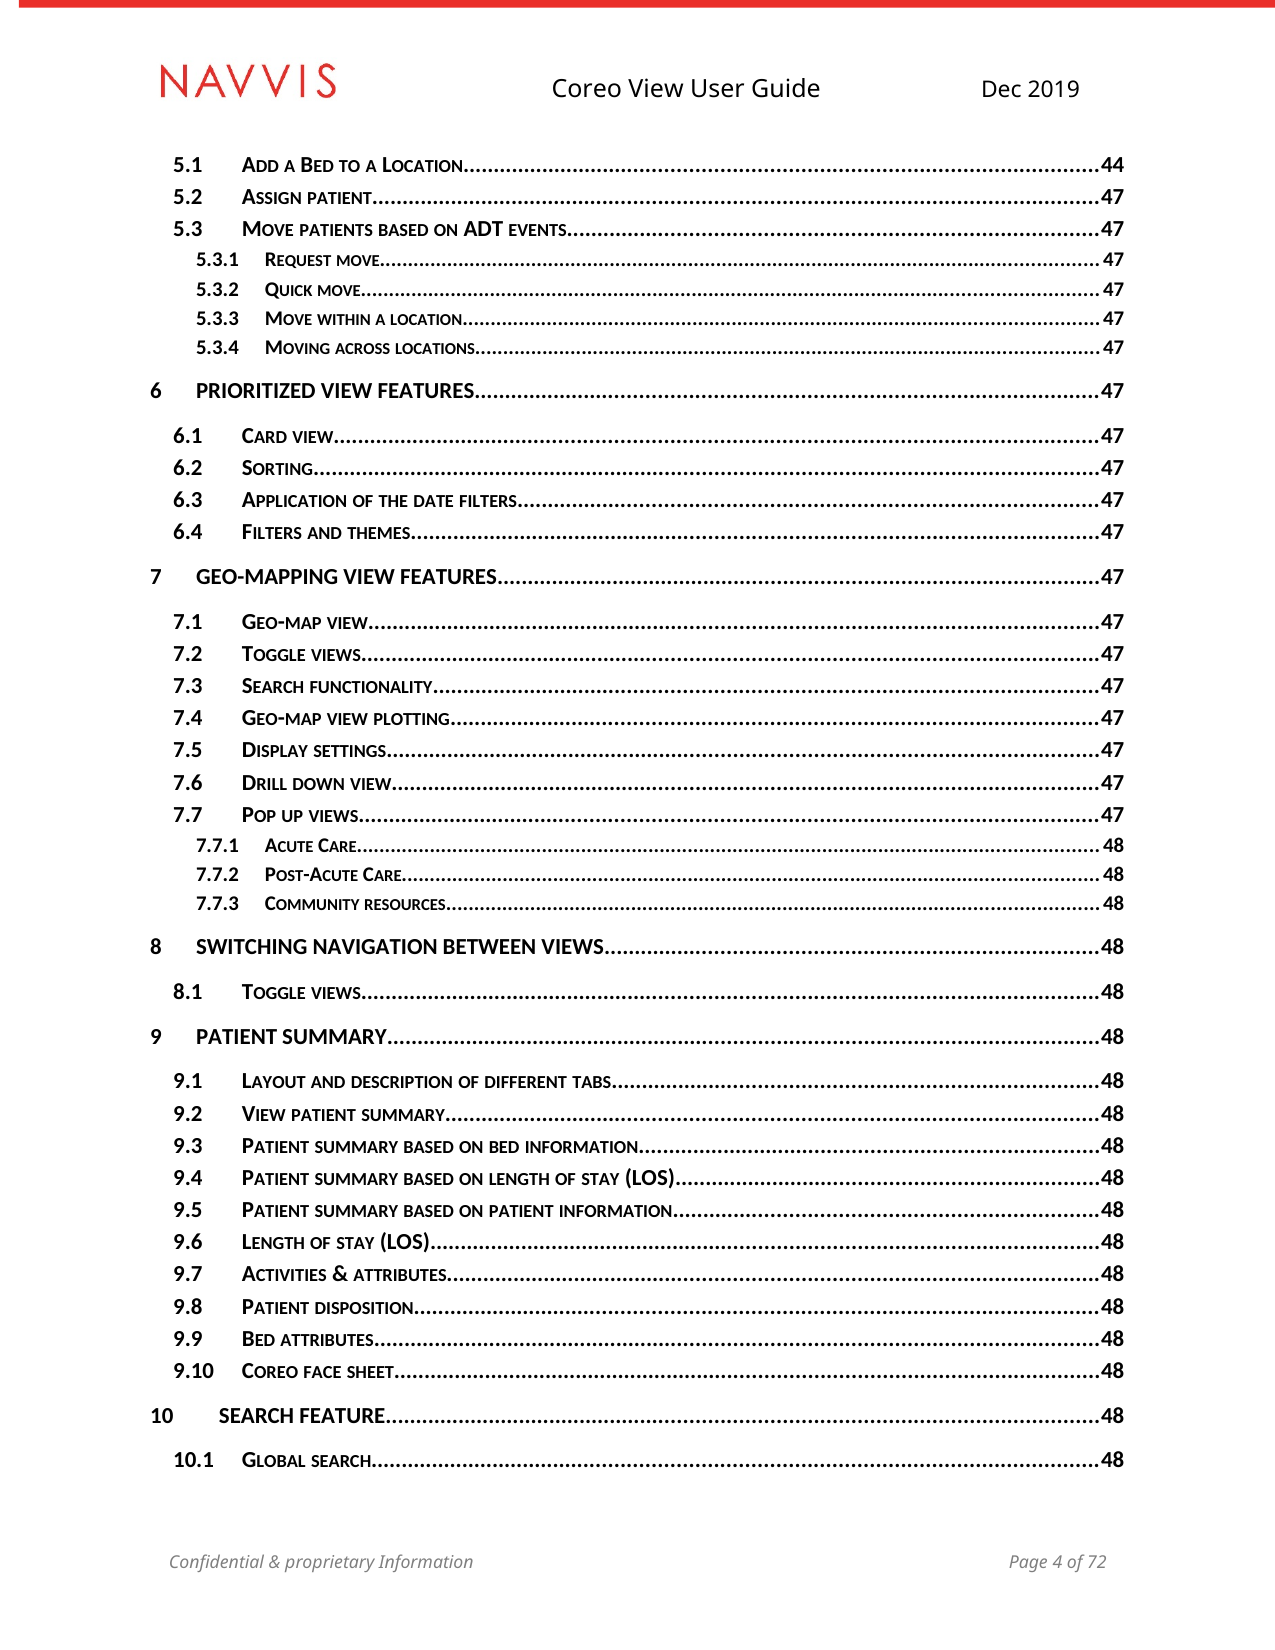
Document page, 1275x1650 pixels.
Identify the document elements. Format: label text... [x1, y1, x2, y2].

text 7.7 Pop up views 47 [173, 800, 1125, 828]
text 5.3.3 Move within a location 47 [196, 305, 1125, 331]
text 10.1 Global search 48 [173, 1446, 1125, 1473]
text 6 Prioritized view features 47 [150, 376, 1125, 404]
text 8 Switching navigation between views 48 [150, 932, 1125, 960]
text 5.3.1 Request move 47 [196, 247, 1125, 272]
text 8.1 Toggle views 48 [173, 977, 1125, 1005]
text 9.3 Patient summary based on bed information 48 [173, 1131, 1125, 1159]
text 7.7.2 Post-Acute Care 48 [196, 861, 1125, 887]
text 7.1 Geo-map view 47 [173, 607, 1125, 635]
text 9.2 View patient summary 48 [173, 1099, 1125, 1127]
text 7.2 Toggle views 47 [173, 639, 1125, 667]
text 6.1 Card view 47 [173, 421, 1125, 449]
text 7.7.3 Community resources 48 [196, 891, 1125, 916]
text 9.8 Patient disposition 48 [173, 1292, 1125, 1320]
text 7.4 Geo-map view plotting 47 [173, 703, 1125, 731]
text 9.1 Layout and description of different tabs 48 [173, 1066, 1125, 1094]
text 9.9 Bed attributes 48 [173, 1324, 1125, 1352]
text 7.7.1 Acute Care 48 [196, 832, 1125, 857]
text 5.3.2 Quick move 47 [196, 276, 1125, 301]
text 7.6 Drill down view 47 [173, 768, 1125, 796]
text 9.6 Length of stay (LOS) 48 [173, 1227, 1125, 1255]
text 9.4 Patient summary based on length of stay (LOS) 48 [173, 1163, 1125, 1191]
text 10 Search feature 48 [150, 1401, 1125, 1429]
text 7 Geo-mapping view features 47 [150, 562, 1125, 590]
text 6.4 Filters and themes 47 [173, 517, 1125, 545]
text 7.5 Display settings 47 [173, 736, 1125, 763]
text 7.3 Search functionality 47 [173, 671, 1125, 699]
text 9.7 Activities & attributes 48 [173, 1259, 1125, 1288]
picture [150, 57, 346, 105]
text 5.3.4 Moving across locations 47 [196, 334, 1125, 360]
text 9.5 Patient summary based on patient information 48 [173, 1195, 1125, 1223]
text 9.10 Coreo face sheet 48 [173, 1356, 1125, 1384]
text 5.3 Move patients based on ADT events 47 [173, 214, 1125, 242]
text 9 Patient summary 48 [150, 1022, 1125, 1050]
text 5.1 Add a Bed to a Location 44 [173, 150, 1125, 178]
text 6.2 Sorting 47 [173, 453, 1125, 481]
text 6.3 Application of the date filters 47 [173, 485, 1125, 513]
text 5.2 Assign patient 47 [173, 182, 1125, 210]
